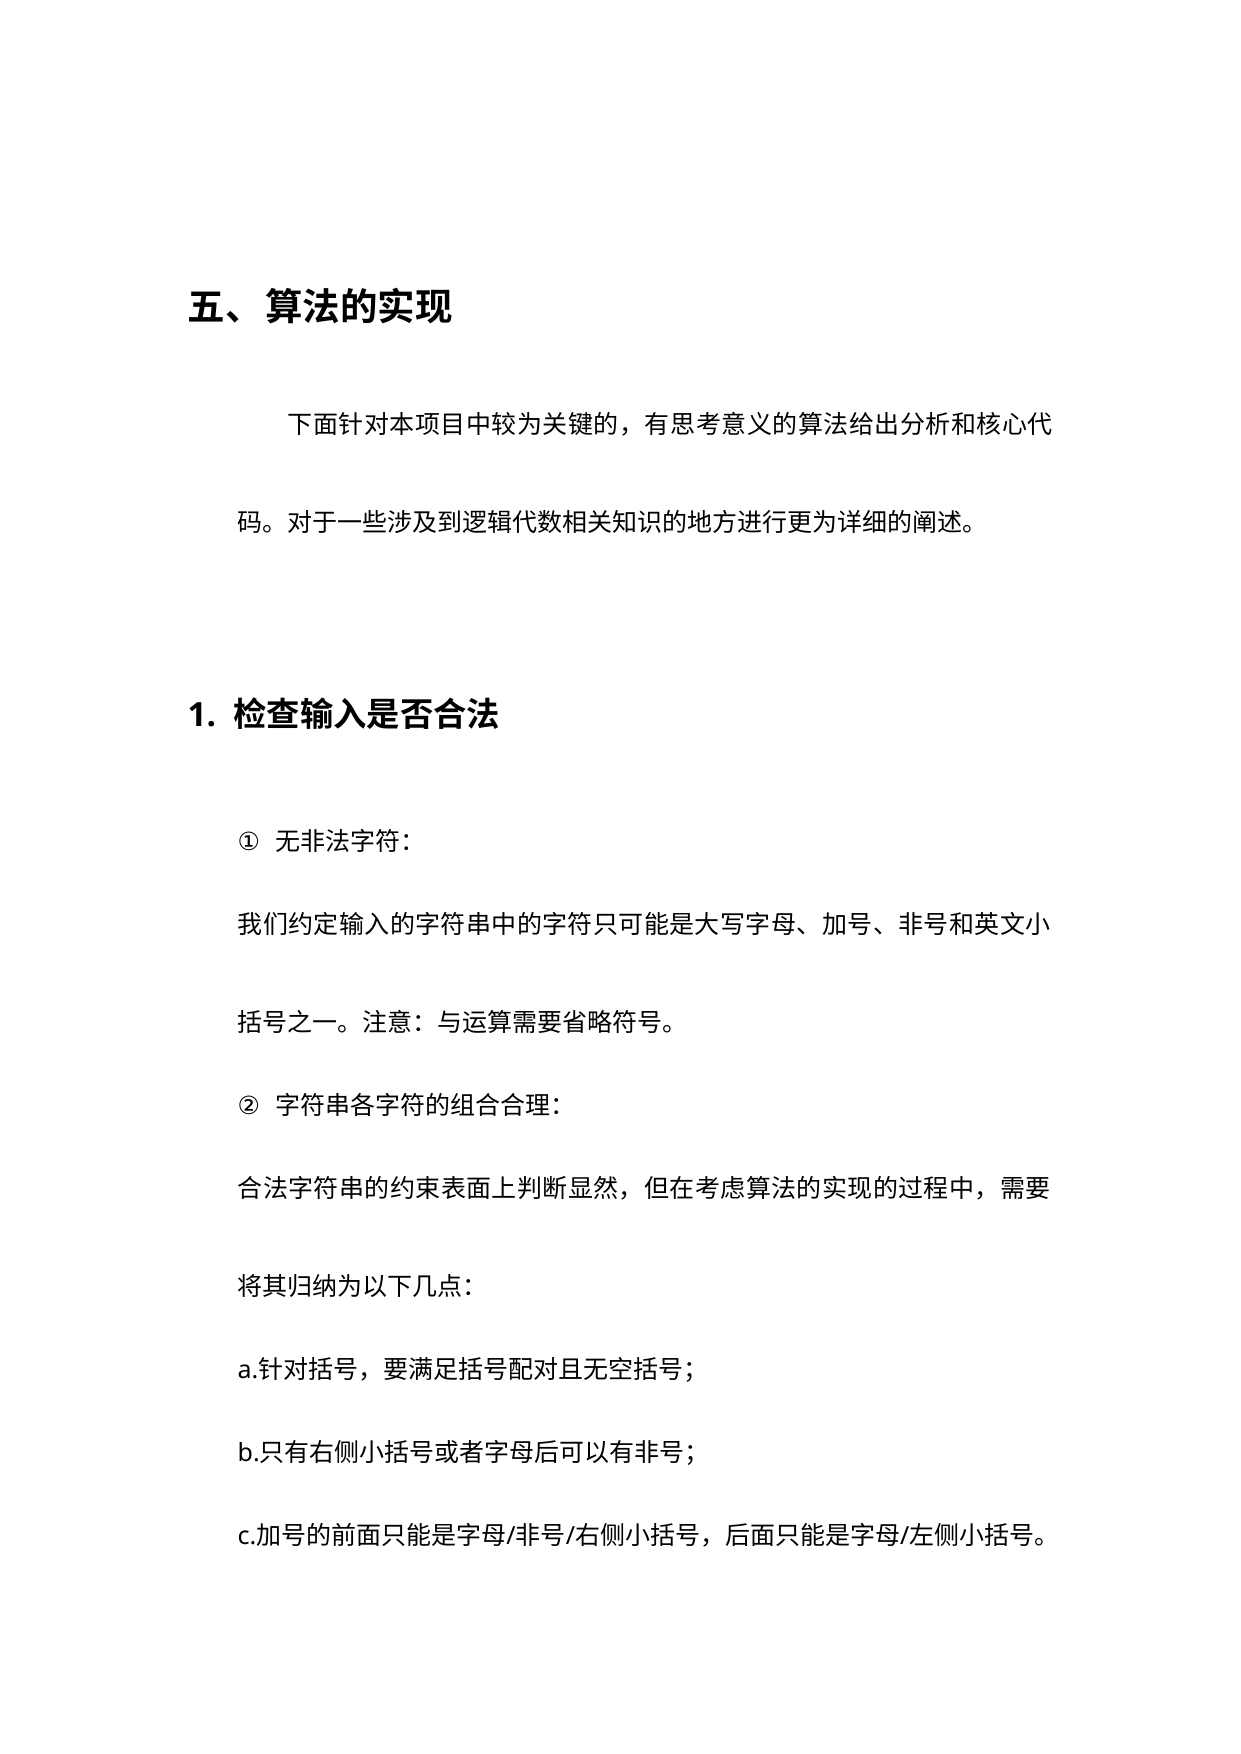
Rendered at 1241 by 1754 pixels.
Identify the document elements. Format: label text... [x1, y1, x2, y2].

subtitle 算法的实现 [187, 271, 1053, 336]
list c.加号的前面只能是字母/非号/右侧小括号，后面只能是字母/左侧小括号。 [237, 1501, 1053, 1566]
list 字符串各字符的组合合理： [237, 1071, 1053, 1136]
list 无非法字符： [237, 807, 1053, 872]
list 我们约定输入的字符串中的字符只可能是大写字母、加号、非号和英文小括号之一。注意：与运算需要省略符号。 [237, 890, 1053, 1053]
text 下面针对本项目中较为关键的，有思考意义的算法给出分析和核心代码。对于一些涉及到逻辑代数相关知识的地方进行更为详细的阐述。 [237, 390, 1053, 553]
list a.针对括号，要满足括号配对且无空括号； [237, 1335, 1053, 1400]
list b.只有右侧小括号或者字母后可以有非号； [237, 1418, 1053, 1483]
subtitle 检查输入是否合法 [187, 680, 1053, 745]
text 合法字符串的约束表面上判断显然，但在考虑算法的实现的过程中，需要将其归纳为以下几点： [237, 1154, 1053, 1317]
